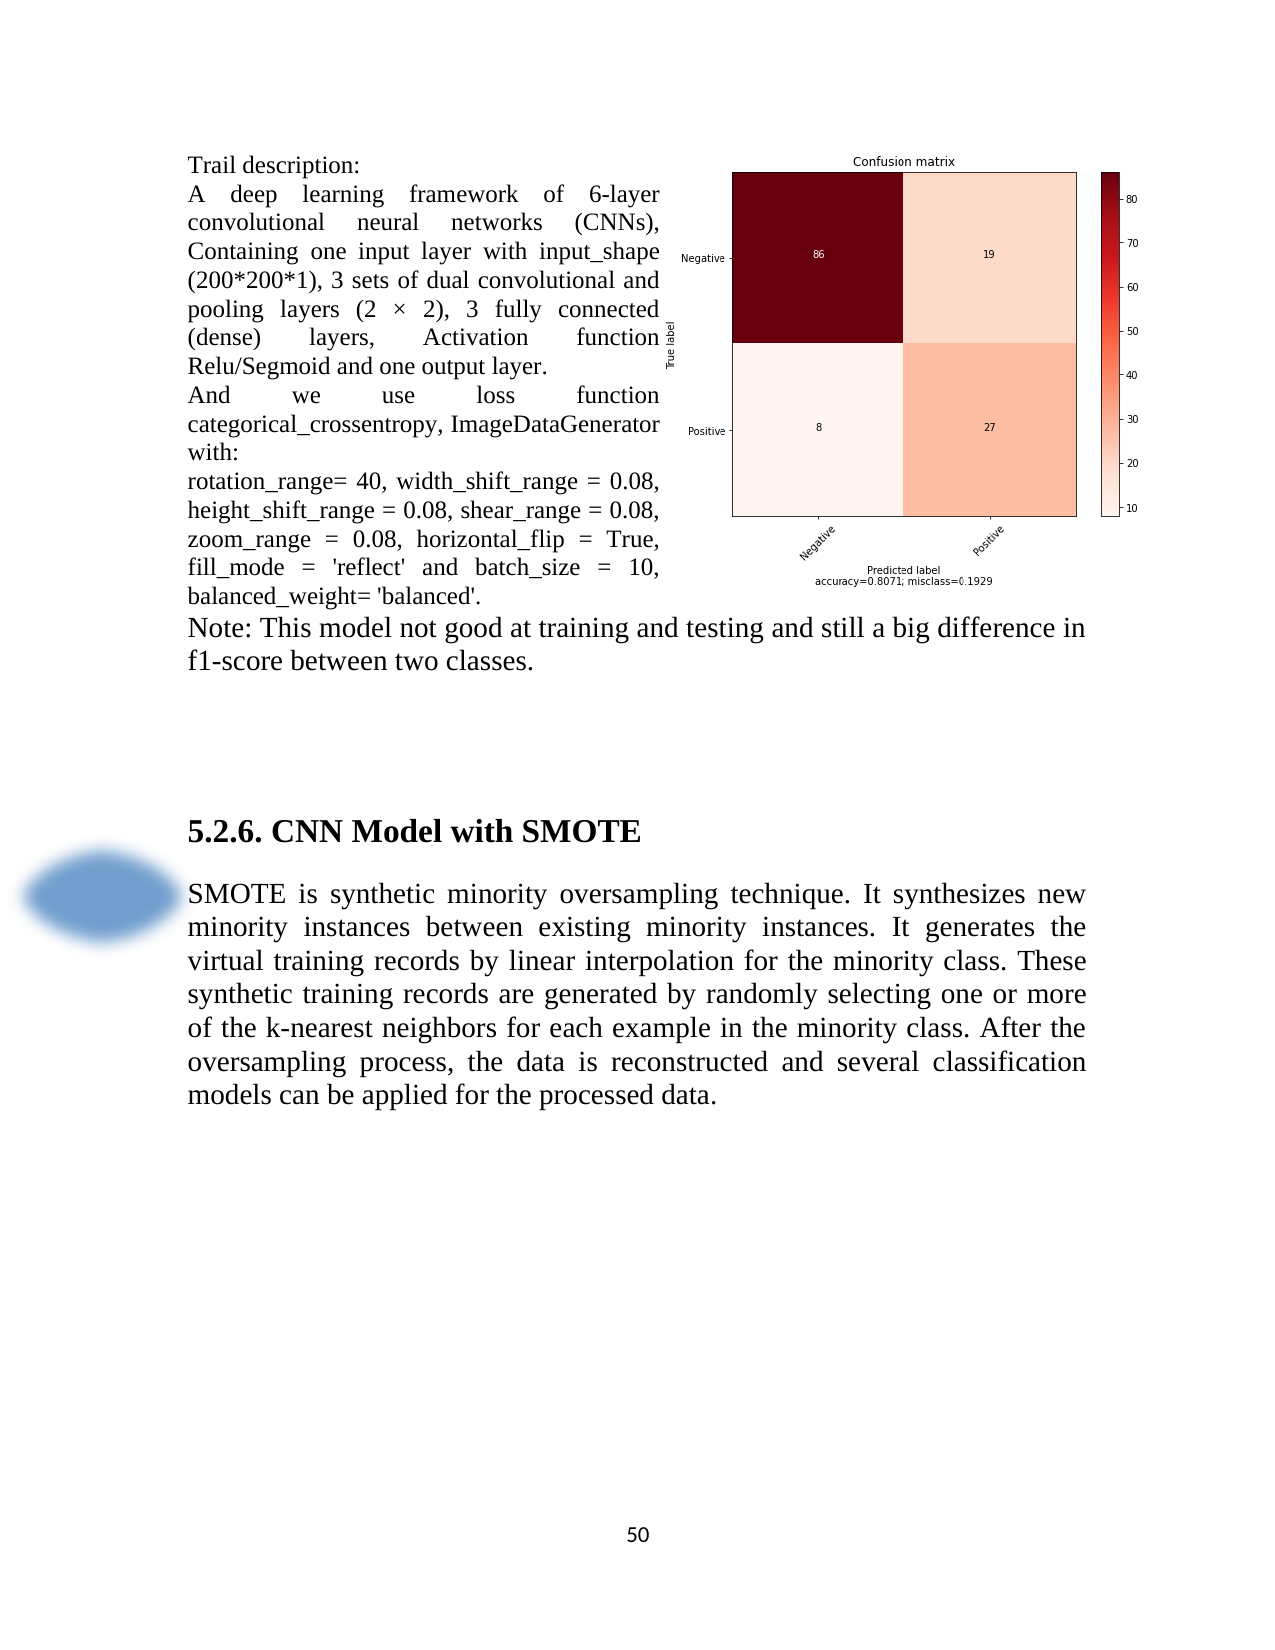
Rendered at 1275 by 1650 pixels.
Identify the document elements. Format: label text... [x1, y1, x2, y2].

table_cell Trail description: A deep learning framework of 6-layer convolutional neural networks (CNNs), Containing one input layer with input_shape (200*200*1), 3 sets of dual convolutional and pooling layers (2 × 2), 3 fully connected (dense) layers, Activation function Relu/Segmoid and one output layer. And we use loss function categorical_crossentropy, ImageDataGenerator with: rotation_range= 40, width_shift_range = 0.08, height_shift_range = 0.08, shear_range = 0.08, zoom_range = 0.08, horizontal_flip = True, fill_mode = 'reflect' and batch_size = 10, balanced_weight= 'balanced'. [188, 150, 660, 610]
text 5.2.6. CNN Model with SMOTE [187, 811, 1087, 849]
text SMOTE is synthetic minority oversampling technique. It synthesizes new minority instances between existing minority instances. It generates the virtual training records by linear interpolation for the minority class. These synthetic training records are generated by randomly selecting one or more of the k-nearest neighbors for each example in the minority class. After the oversampling process, the data is reconstructed and several classification models can be applied for the processed data. [187, 876, 1087, 1111]
picture [660, 150, 1144, 593]
table_cell [660, 150, 1267, 610]
text Note: This model not good at training and testing and still a big difference in f1-score between two classes. [187, 610, 1087, 677]
